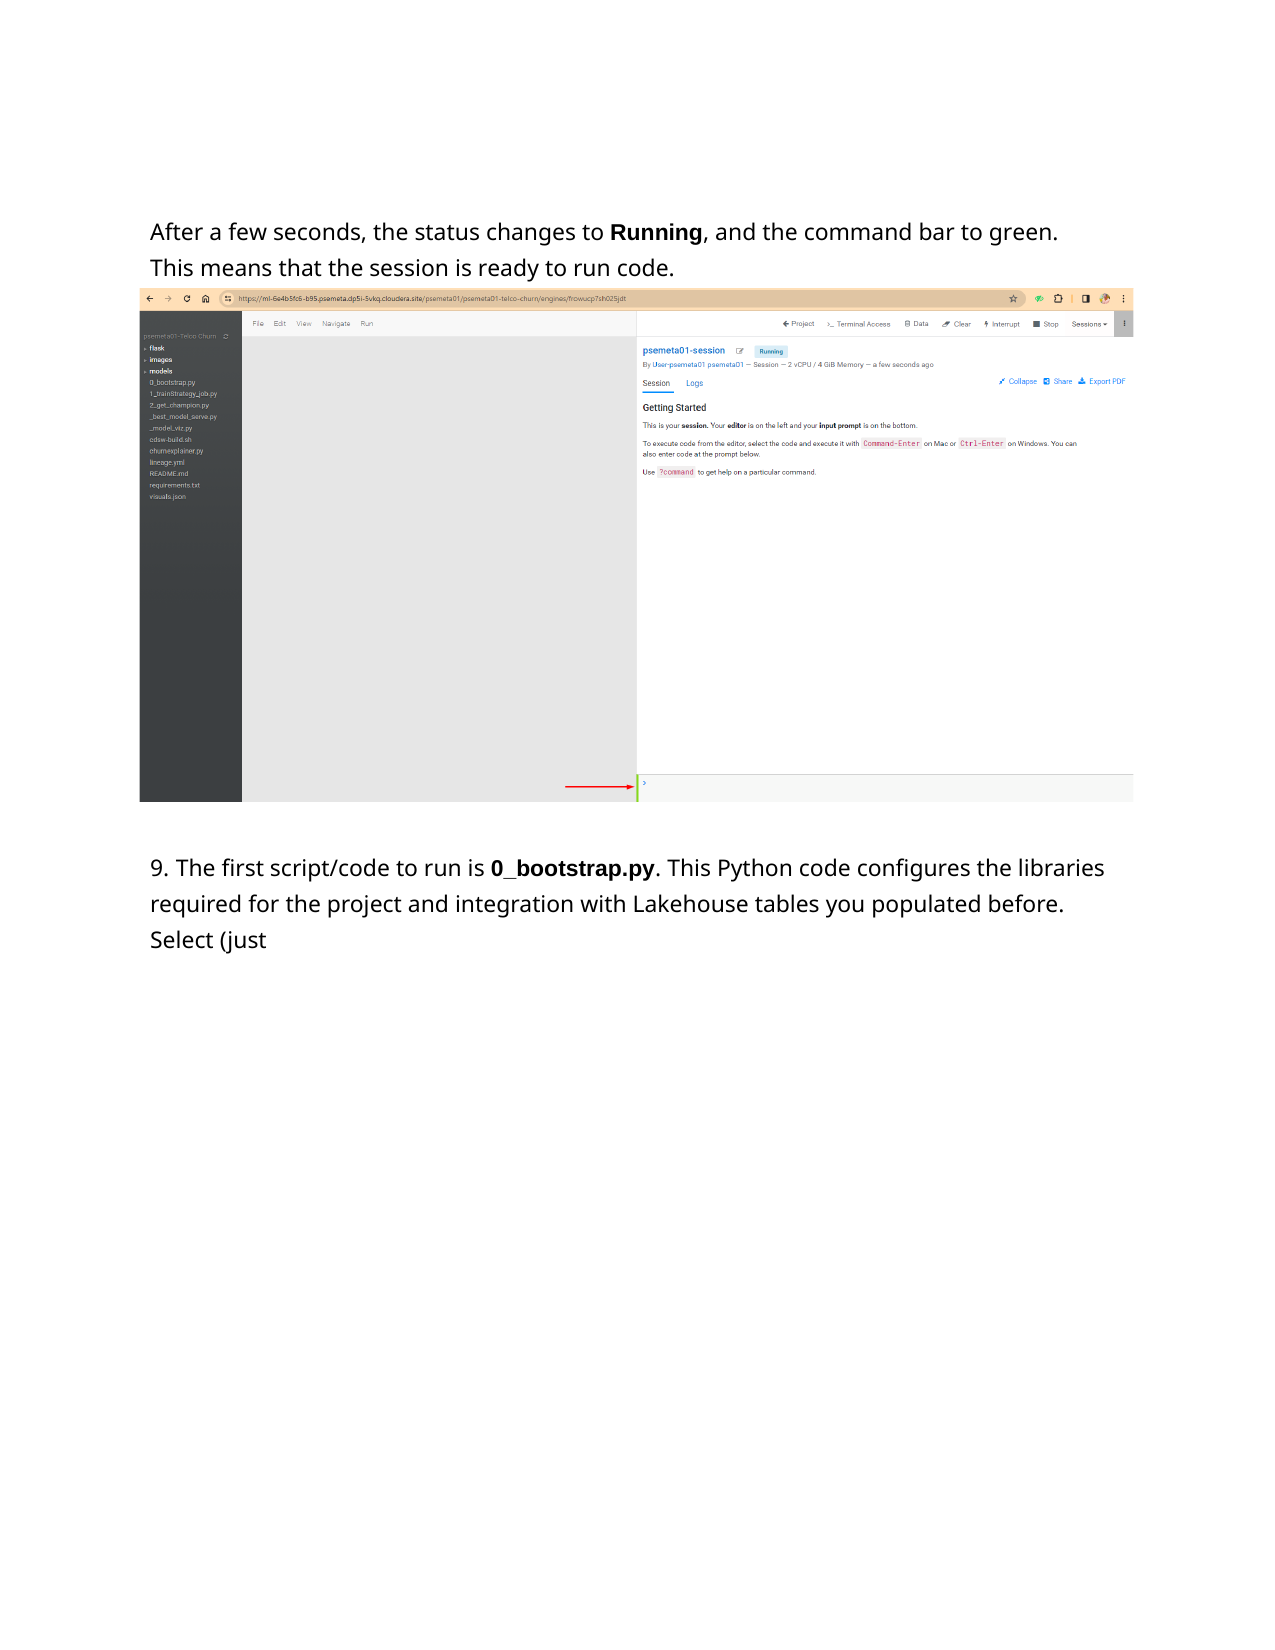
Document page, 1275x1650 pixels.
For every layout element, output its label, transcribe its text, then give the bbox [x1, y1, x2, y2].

picture [139, 288, 1134, 802]
list The first script/code to run is 0_bootstrap.py. This Python code configures the libraries required for the project and integration with Lakehouse tables you populated before. Select (just [150, 852, 1119, 955]
text After a few seconds, the status changes to Running, and the command bar to green. This means that the session is ready to run code. [150, 216, 1107, 283]
